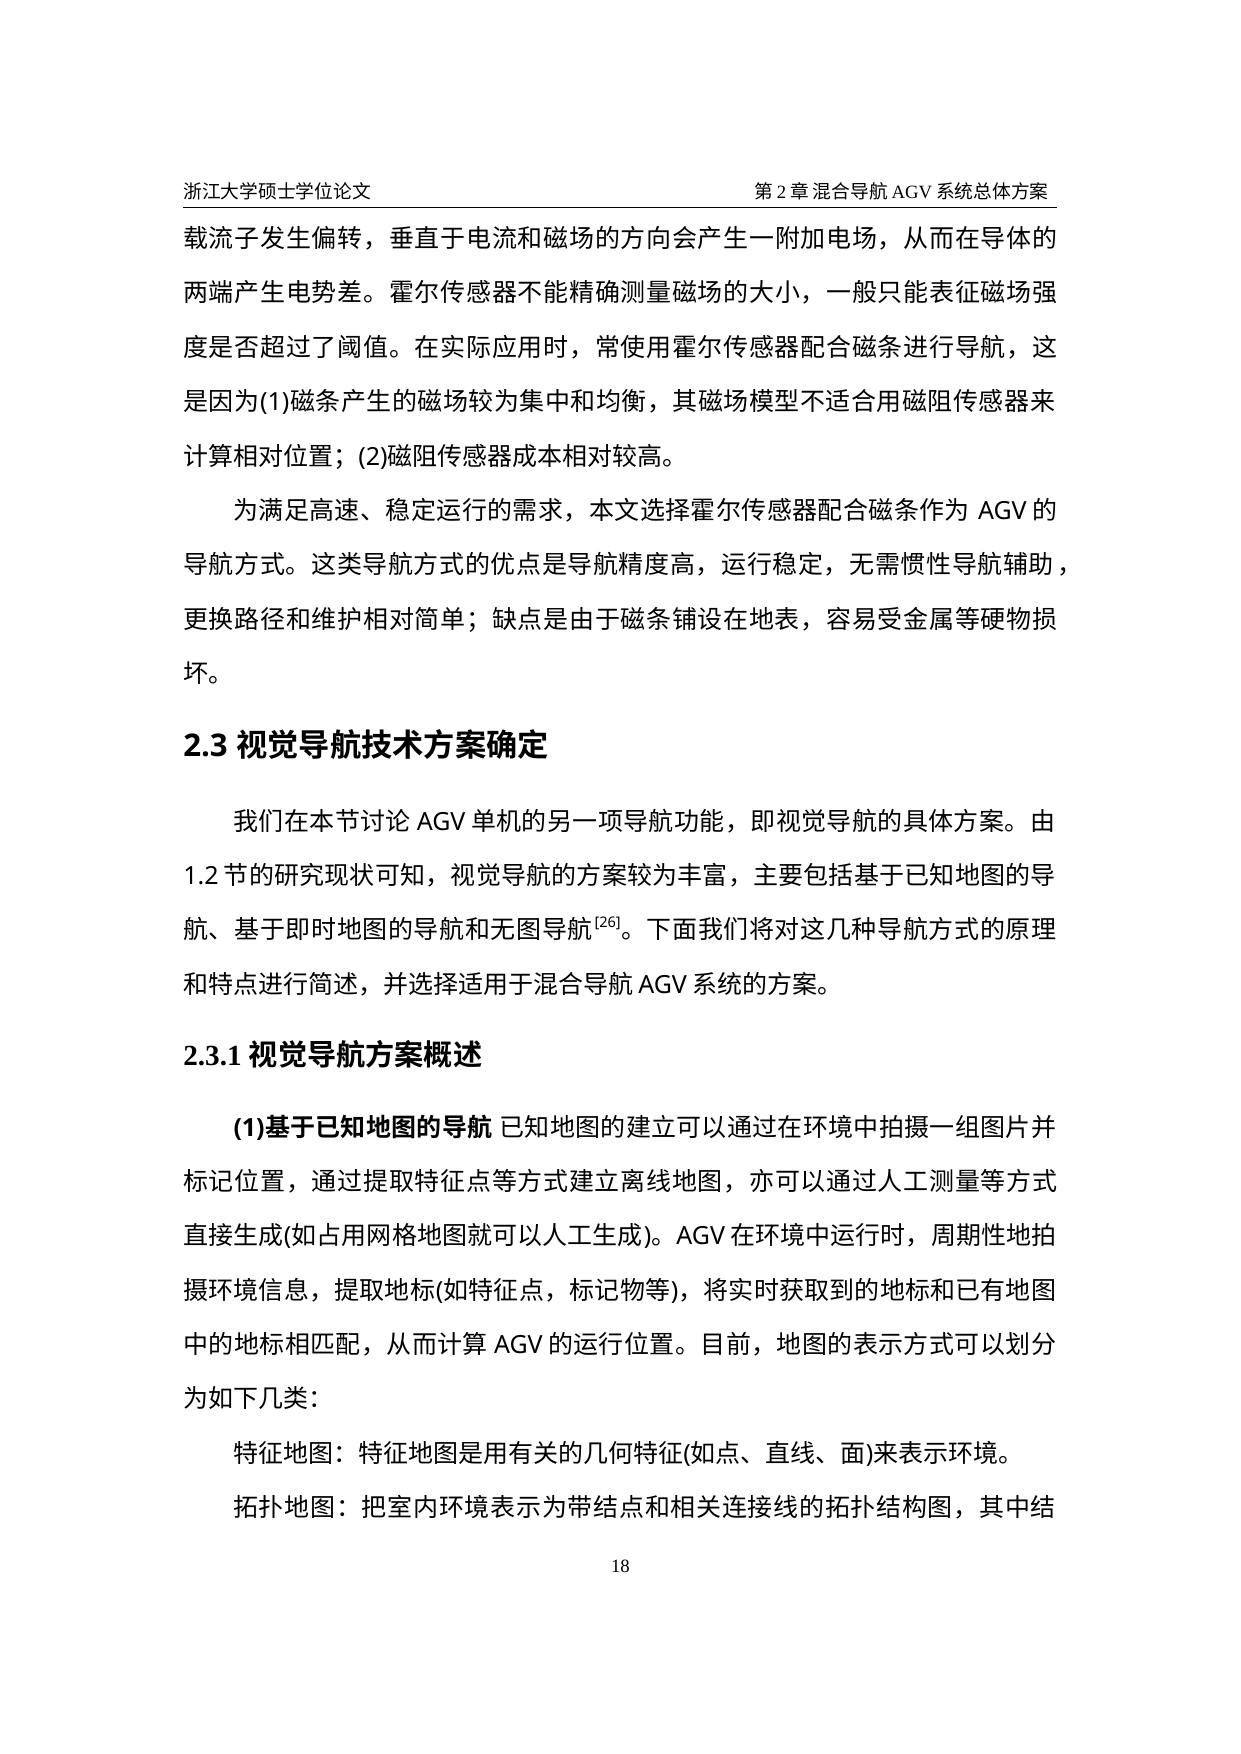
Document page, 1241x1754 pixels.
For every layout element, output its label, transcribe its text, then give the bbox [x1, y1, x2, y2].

subtitle 视觉导航技术方案确定 [183, 720, 1057, 766]
text 我们在本节讨论AGV单机的另一项导航功能，即视觉导航的具体方案。由1.2节的研究现状可知，视觉导航的方案较为丰富，主要包括基于已知地图的导航、基于即时地图的导航和无图导航[26]。下面我们将对这几种导航方式的原理和特点进行简述，并选择适用于混合导航AGV系统的方案。 [183, 801, 1057, 1000]
text (1)基于已知地图的导航 已知地图的建立可以通过在环境中拍摄一组图片并标记位置，通过提取特征点等方式建立离线地图，亦可以通过人工测量等方式直接生成(如占用网格地图就可以人工生成)。AGV在环境中运行时，周期性地拍摄环境信息，提取地标(如特征点，标记物等)，将实时获取到的地标和已有地图中的地标相匹配，从而计算AGV的运行位置。目前，地图的表示方式可以划分为如下几类： [183, 1107, 1057, 1415]
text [183, 1488, 1057, 1524]
text 特征地图：特征地图是用有关的几何特征(如点、直线、面)来表示环境。 [183, 1433, 1057, 1469]
text 为满足高速、稳定运行的需求，本文选择霍尔传感器配合磁条作为AGV的导航方式。这类导航方式的优点是导航精度高，运行稳定，无需惯性导航辅助，更换路径和维护相对简单；缺点是由于磁条铺设在地表，容易受金属等硬物损坏。 [183, 490, 1057, 690]
subtitle 视觉导航方案概述 [183, 1031, 1057, 1073]
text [183, 218, 1057, 472]
